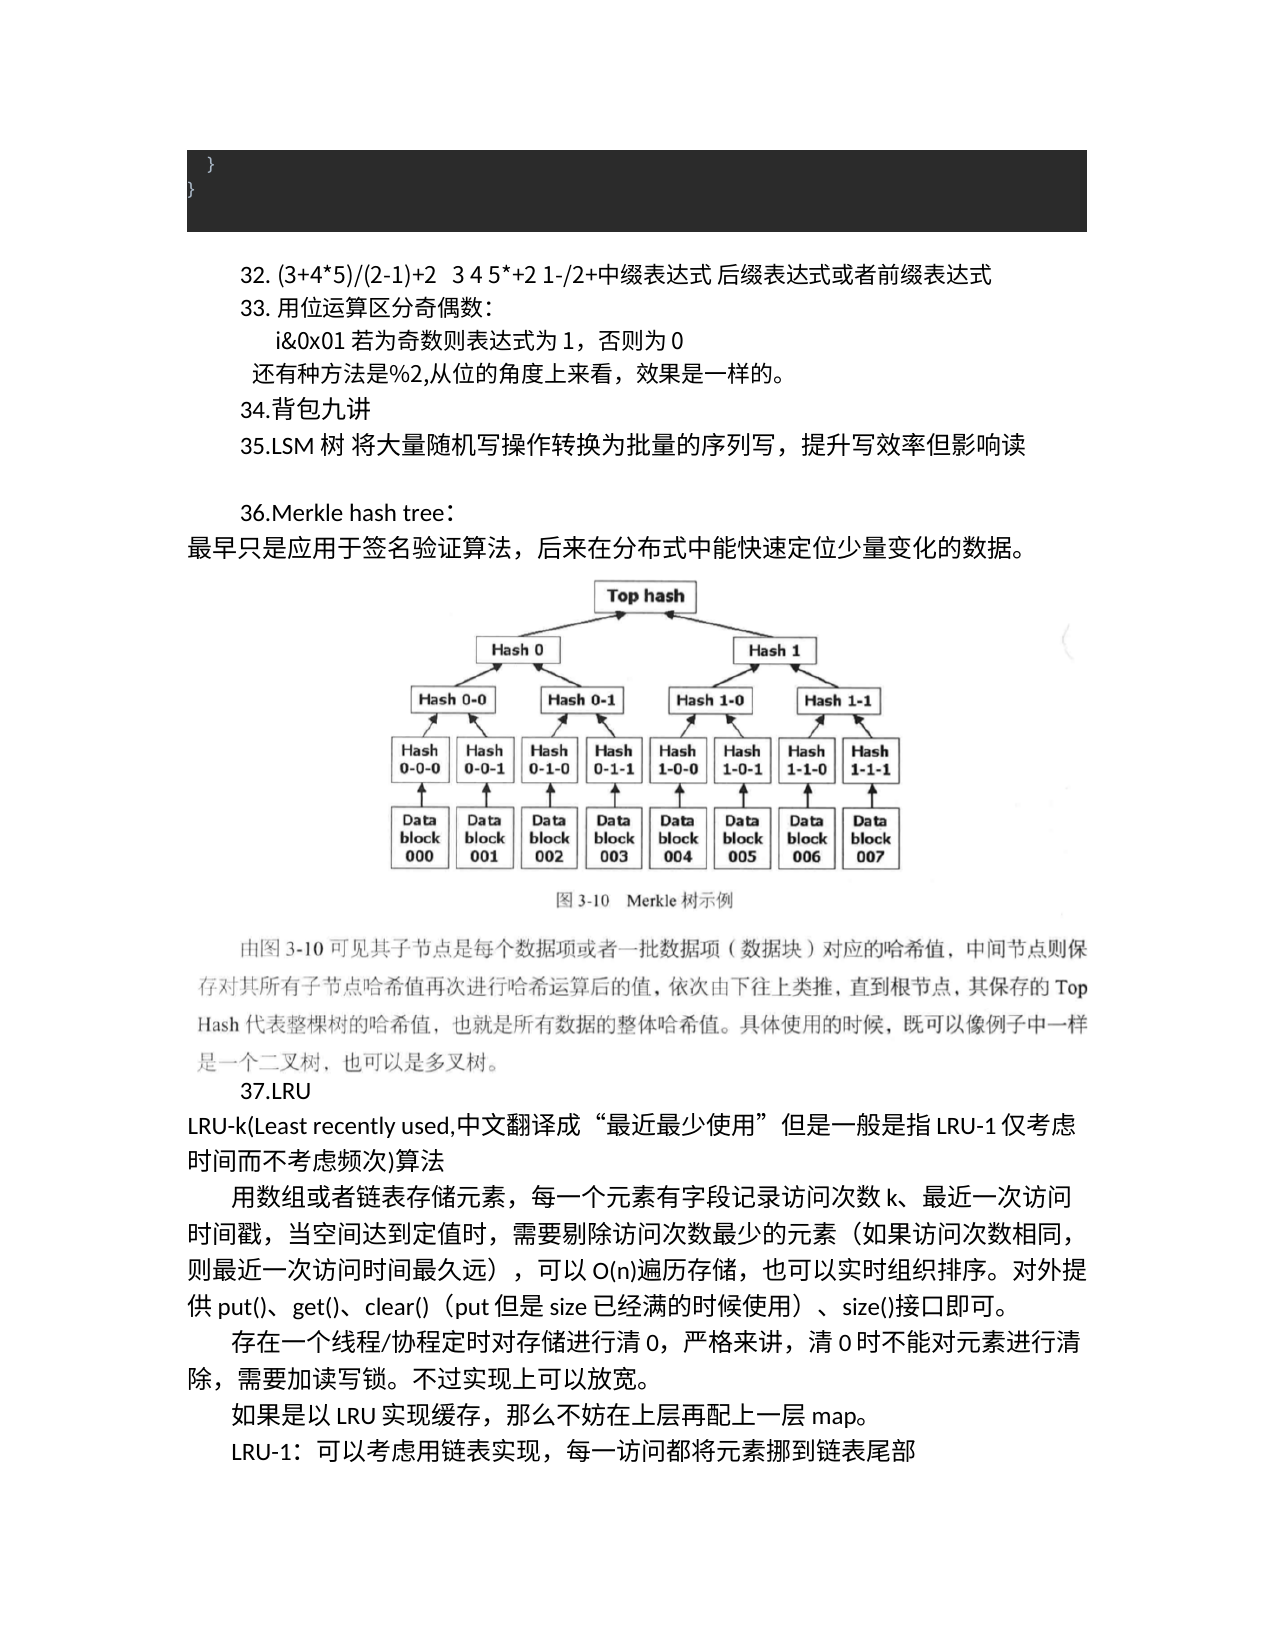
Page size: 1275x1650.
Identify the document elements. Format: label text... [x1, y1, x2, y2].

text 用数组或者链表存储元素，每一个元素有字段记录访问次数k、最近一次访问时间戳，当空间达到定值时，需要剔除访问次数最少的元素（如果访问次数相同，则最近一次访问时间最久远），可以O(n)遍历存储，也可以实时组织排序。对外提供put()、get()、clear()（put但是size已经满的时候使用）、size()接口即可。 [187, 1178, 1087, 1323]
text LRU-1：可以考虑用链表实现，每一访问都将元素挪到链表尾部 [187, 1432, 1087, 1468]
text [187, 150, 1087, 232]
text 33. 用位运算区分奇偶数： [187, 290, 1087, 323]
text LRU-k(Least recently used,中文翻译成“最近最少使用”但是一般是指LRU-1仅考虑时间而不考虑频次)算法 [187, 1105, 1087, 1178]
text 如果是以LRU实现缓存，那么不妨在上层再配上一层map。 [187, 1395, 1087, 1432]
list LSM 树 将大量随机写操作转换为批量的序列写，提升写效率但影响读 [187, 426, 1087, 462]
picture [187, 565, 1088, 1075]
list Merkle hash tree： [187, 492, 1087, 529]
list LRU [187, 1075, 1087, 1105]
text 还有种方法是%2,从位的角度上来看，效果是一样的。 [187, 356, 1087, 389]
list 背包九讲 [187, 389, 1087, 426]
text 存在一个线程/协程定时对存储进行清0，严格来讲，清0时不能对元素进行清除，需要加读写锁。不过实现上可以放宽。 [187, 1323, 1087, 1395]
text 最早只是应用于签名验证算法，后来在分布式中能快速定位少量变化的数据。 [187, 529, 1087, 565]
text 32. (3+4*5)/(2-1)+2 3 4 5*+2 1-/2+中缀表达式 后缀表达式或者前缀表达式 [187, 257, 1087, 290]
text i&0x01 若为奇数则表达式为1，否则为0 [187, 323, 1087, 356]
